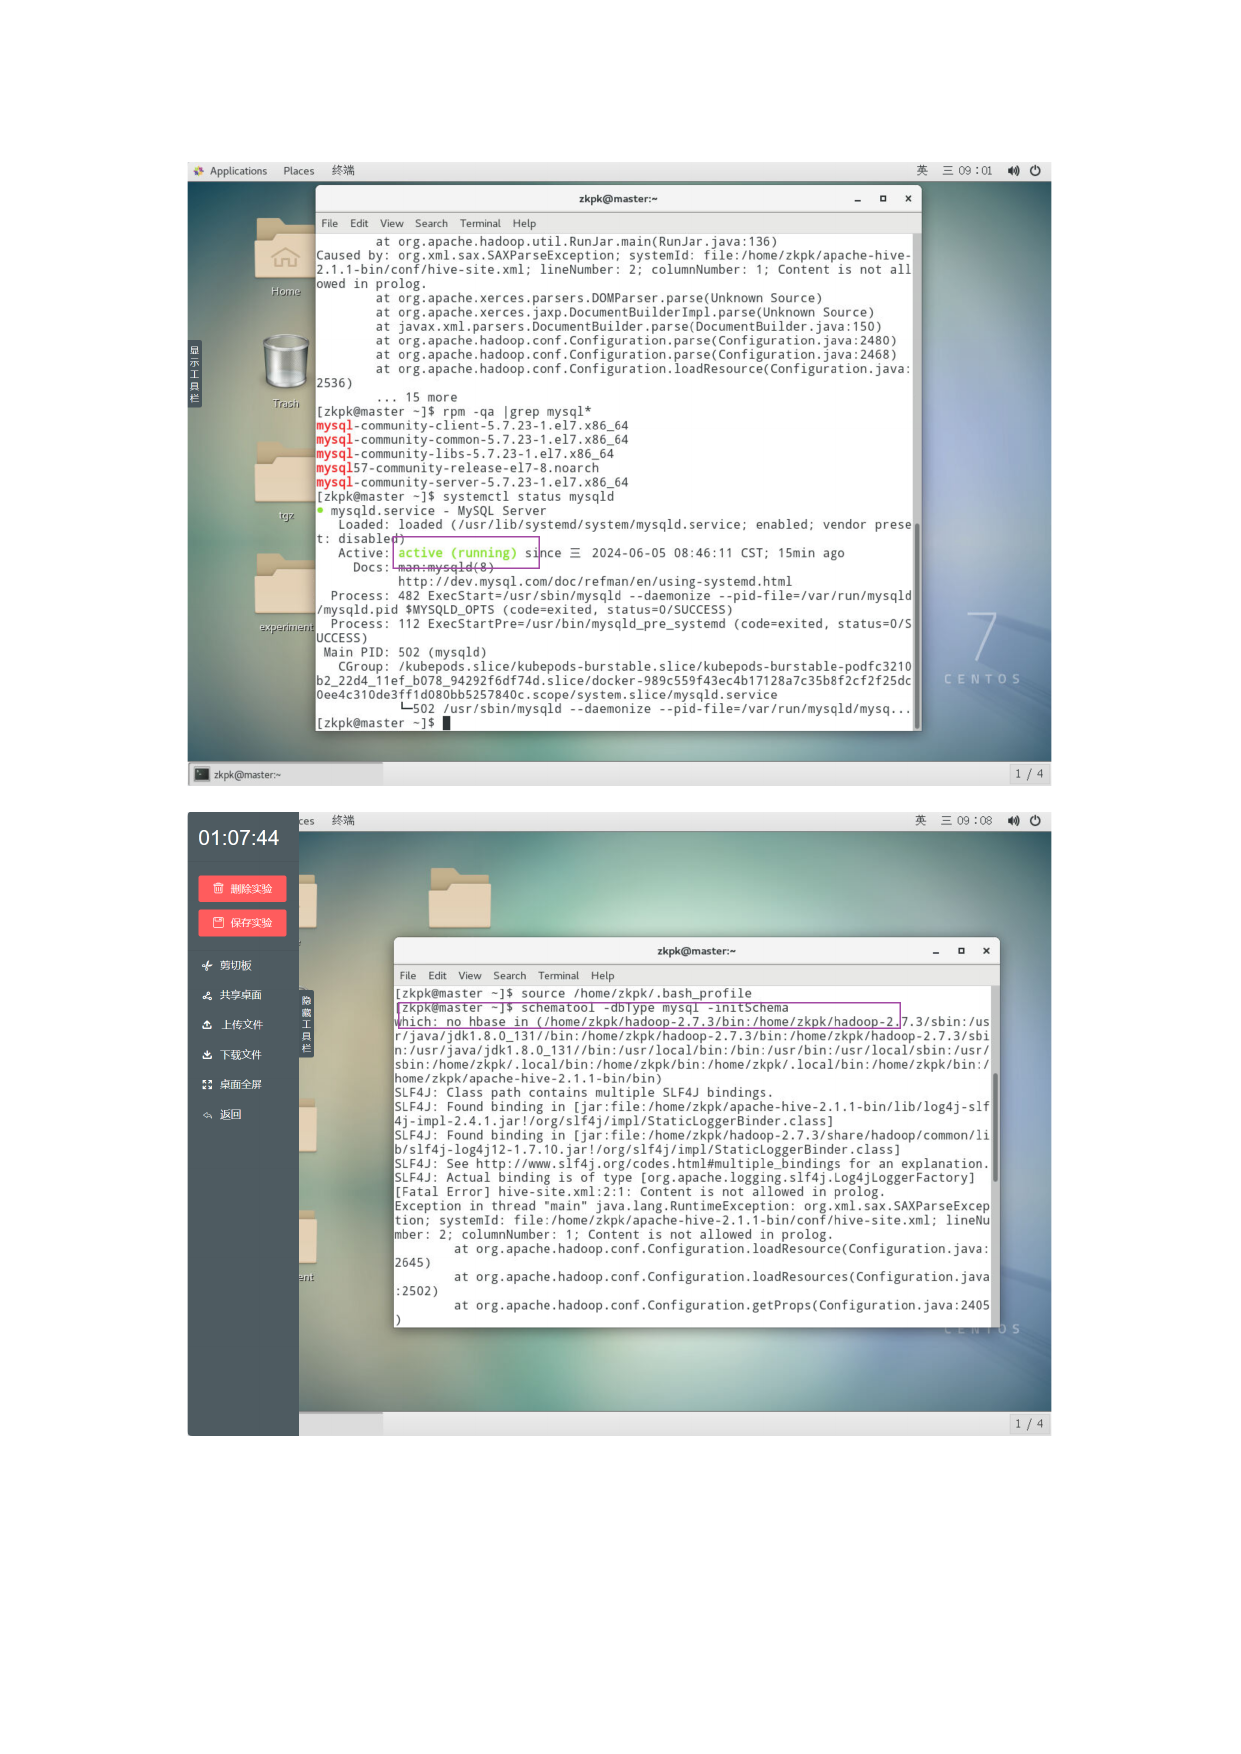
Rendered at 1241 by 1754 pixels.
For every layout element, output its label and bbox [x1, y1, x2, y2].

picture [187, 812, 1052, 1436]
picture [187, 162, 1052, 786]
